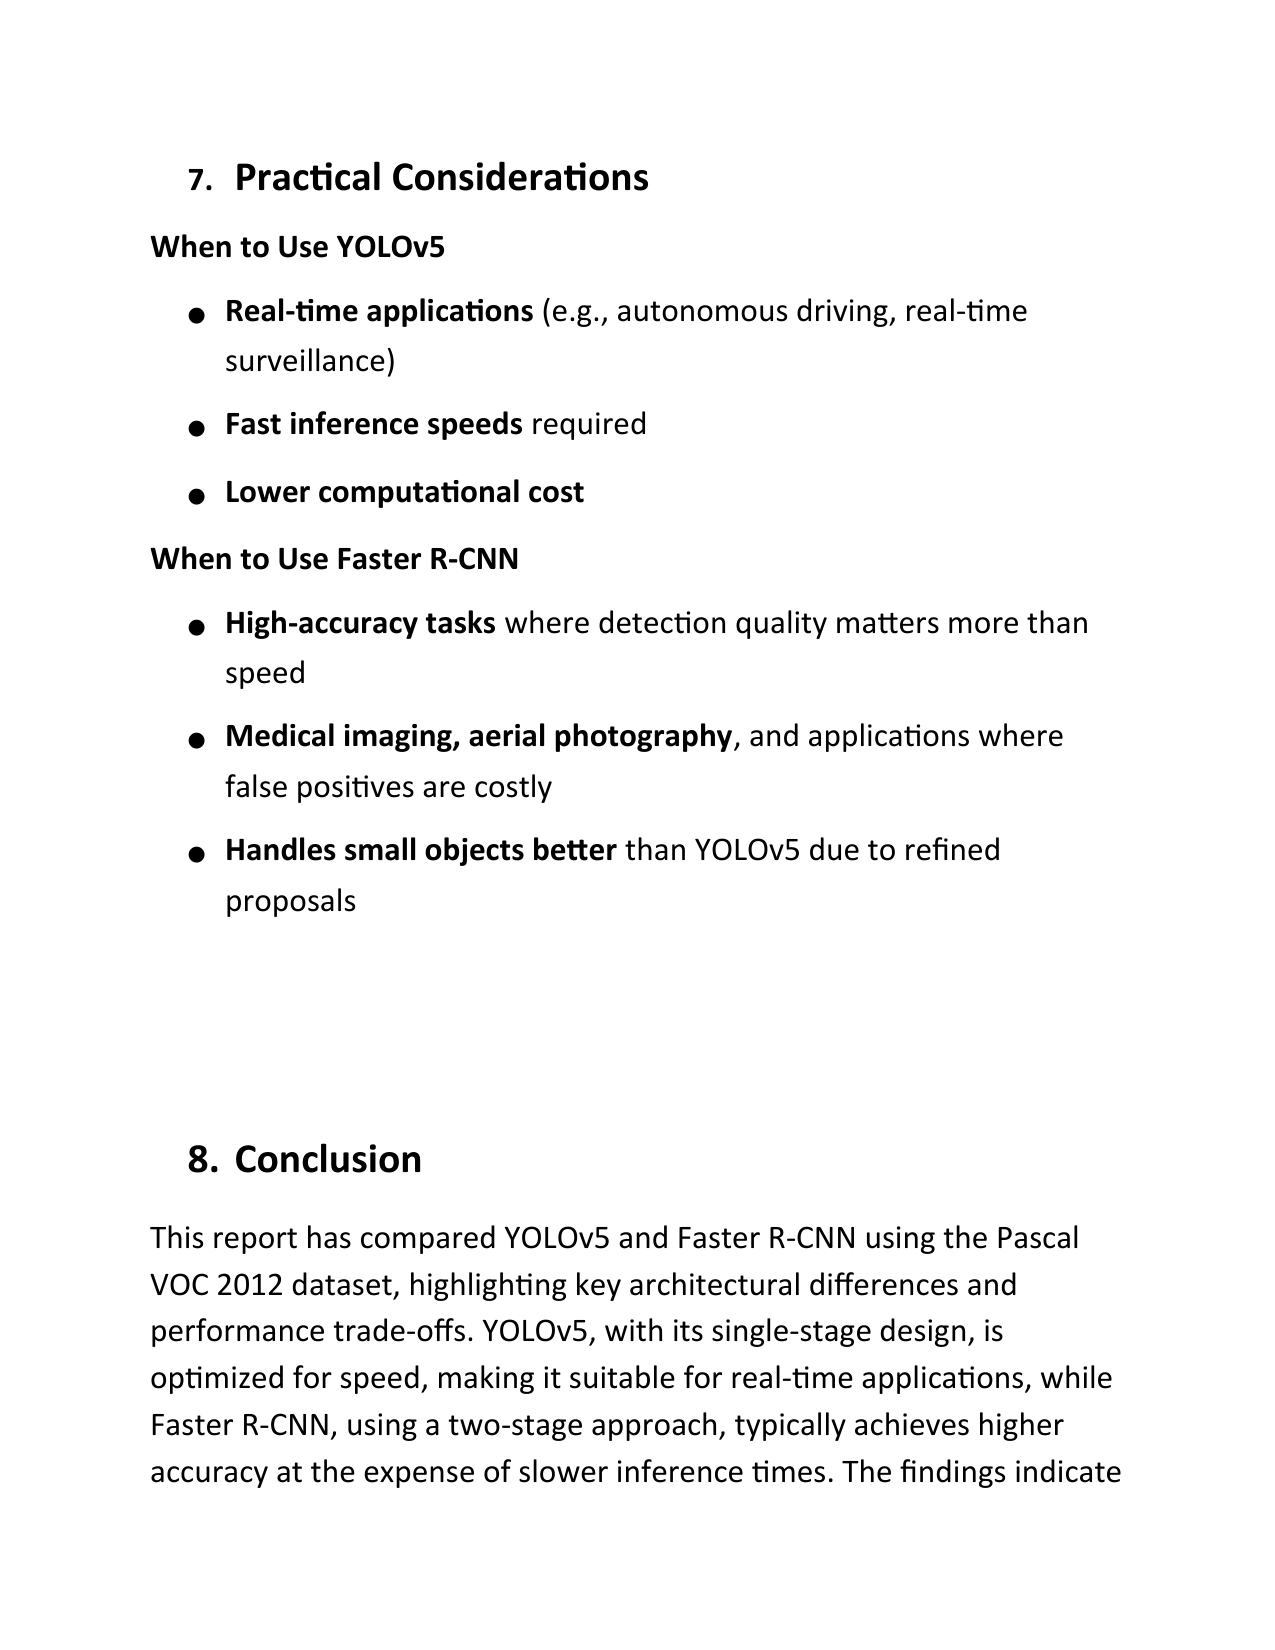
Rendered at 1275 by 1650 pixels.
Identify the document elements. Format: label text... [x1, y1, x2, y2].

list Handles small objects better than YOLOv5 due to refined proposals [187, 828, 1125, 919]
list Real-time applications (e.g., autonomous driving, real-time surveillance) [187, 288, 1125, 379]
list Medical imaging, aerial photography, and applications where false positives are costly [187, 714, 1125, 806]
text When to Use Faster R-CNN [150, 537, 1125, 578]
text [150, 1216, 1125, 1490]
text When to Use YOLOv5 [150, 225, 1125, 266]
list Conclusion [187, 1132, 1125, 1183]
list Lower computational cost [187, 470, 1125, 514]
list Practical Considerations [187, 150, 1125, 201]
list Fast inference speeds required [187, 402, 1125, 447]
list High-accuracy tasks where detection quality matters more than speed [187, 601, 1125, 692]
